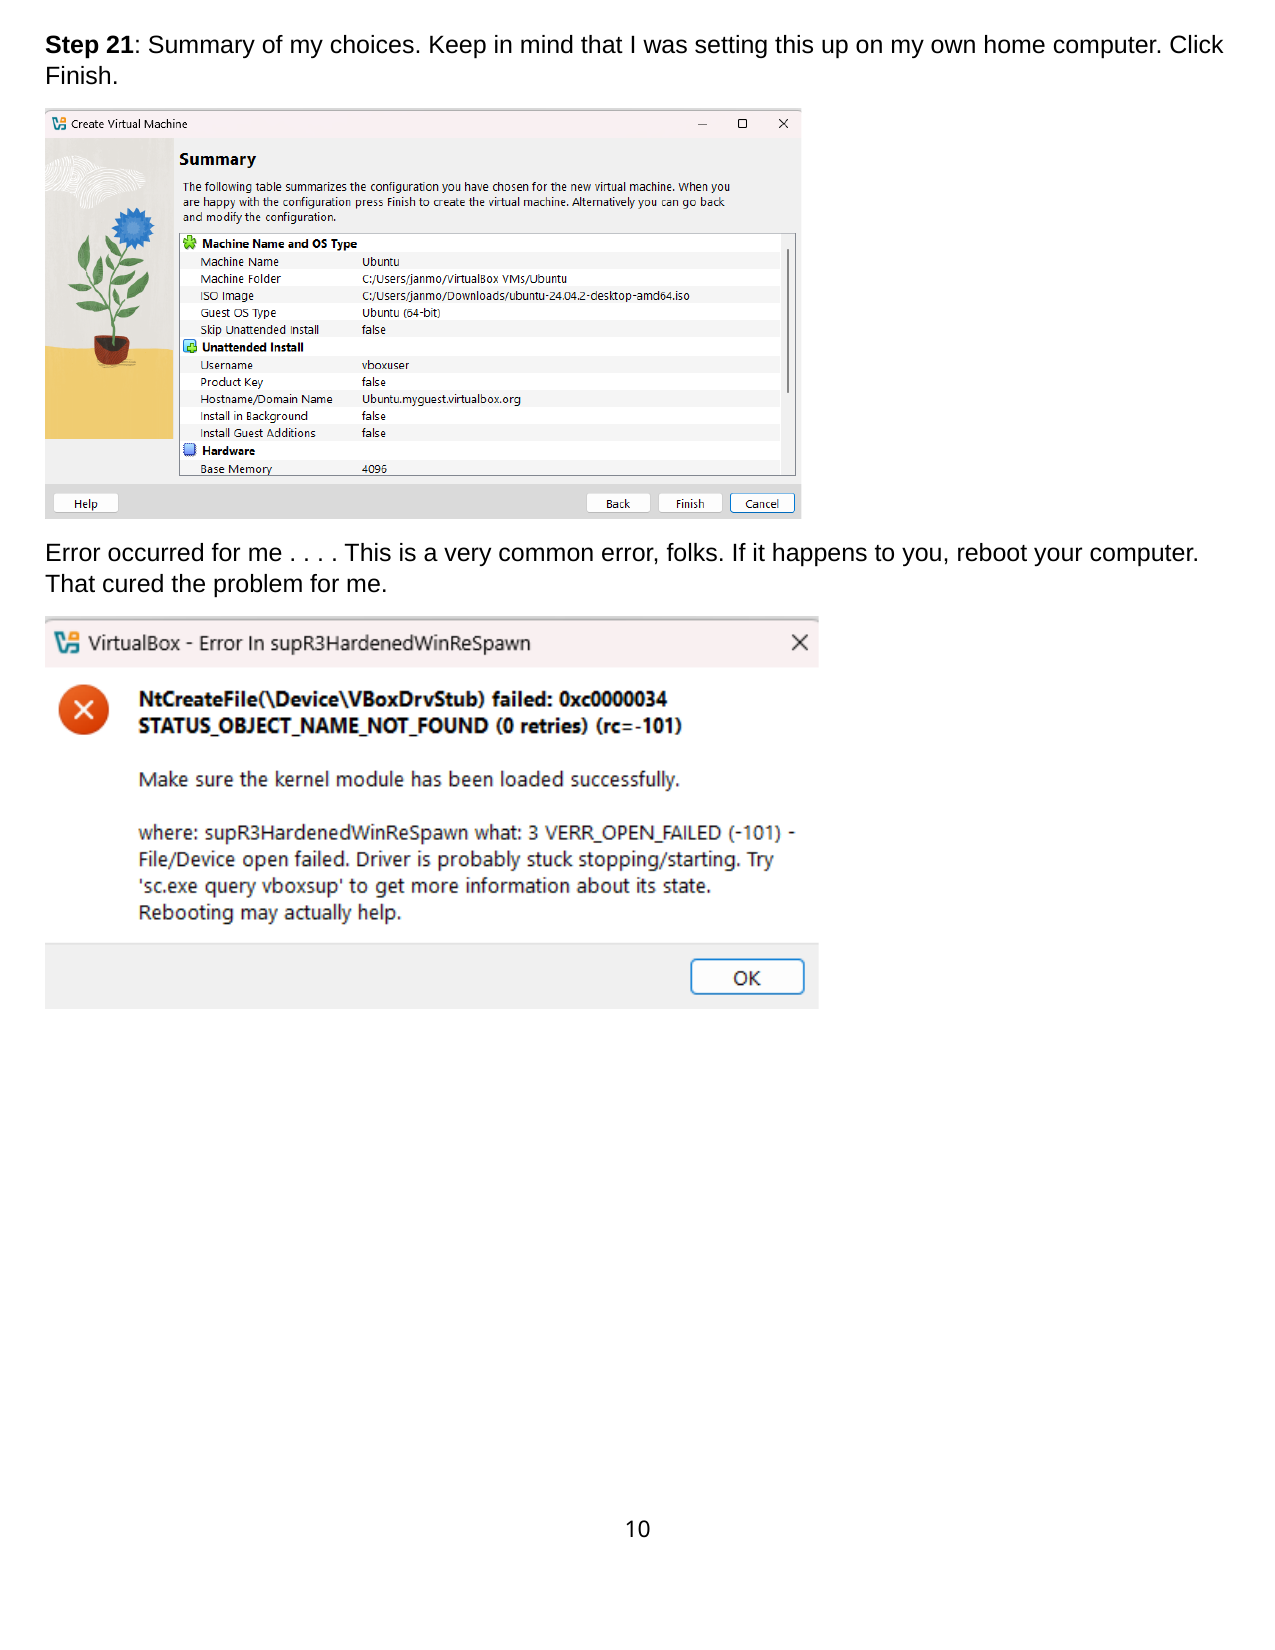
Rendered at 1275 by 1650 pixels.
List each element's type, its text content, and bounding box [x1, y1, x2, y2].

picture [45, 616, 819, 1009]
picture [45, 108, 802, 519]
text Error occurred for me . . . . This is a very common error, folks. If it happens to you, reboot your computer. That cured the problem for me. [45, 538, 1230, 597]
text Step 21: Summary of my choices. Keep in mind that I was setting this up on my own home computer. Click Finish. [45, 30, 1230, 90]
